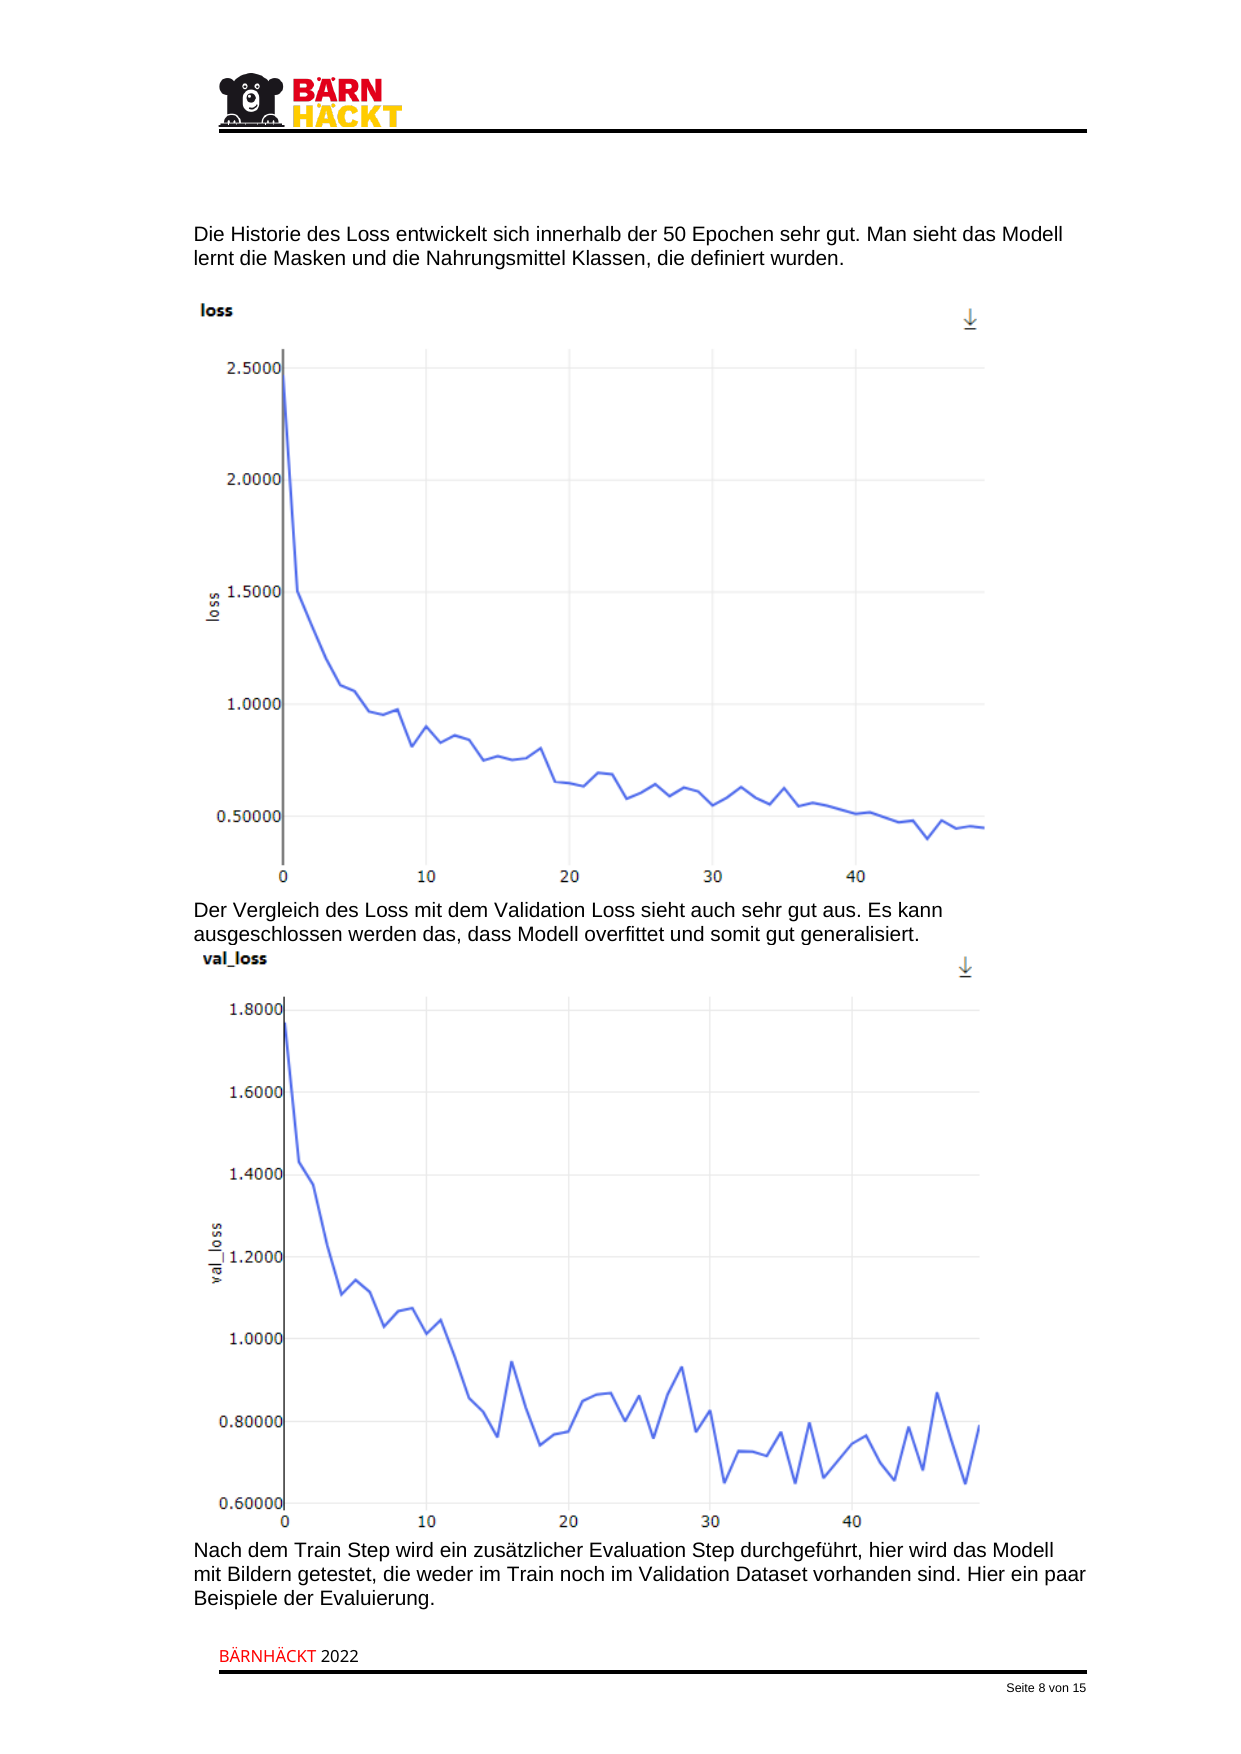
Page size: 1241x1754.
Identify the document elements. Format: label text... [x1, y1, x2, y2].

picture [193, 945, 1003, 1539]
picture [193, 293, 1003, 898]
text Nach dem Train Step wird ein zusätzlicher Evaluation Step durchgeführt, hier wird das Modell mit Bildern getestet, die weder im Train noch im Validation Dataset vorhanden sind. Hier ein paar Beispiele der Evaluierung. [193, 1538, 1087, 1610]
text Der Vergleich des Loss mit dem Validation Loss sieht auch sehr gut aus. Es kann ausgeschlossen werden das, dass Modell overfittet und somit gut generalisiert. [193, 898, 1087, 946]
text Die Historie des Loss entwickelt sich innerhalb der 50 Epochen sehr gut. Man sieht das Modell lernt die Masken und die Nahrungsmittel Klassen, die definiert wurden. [193, 222, 1087, 269]
